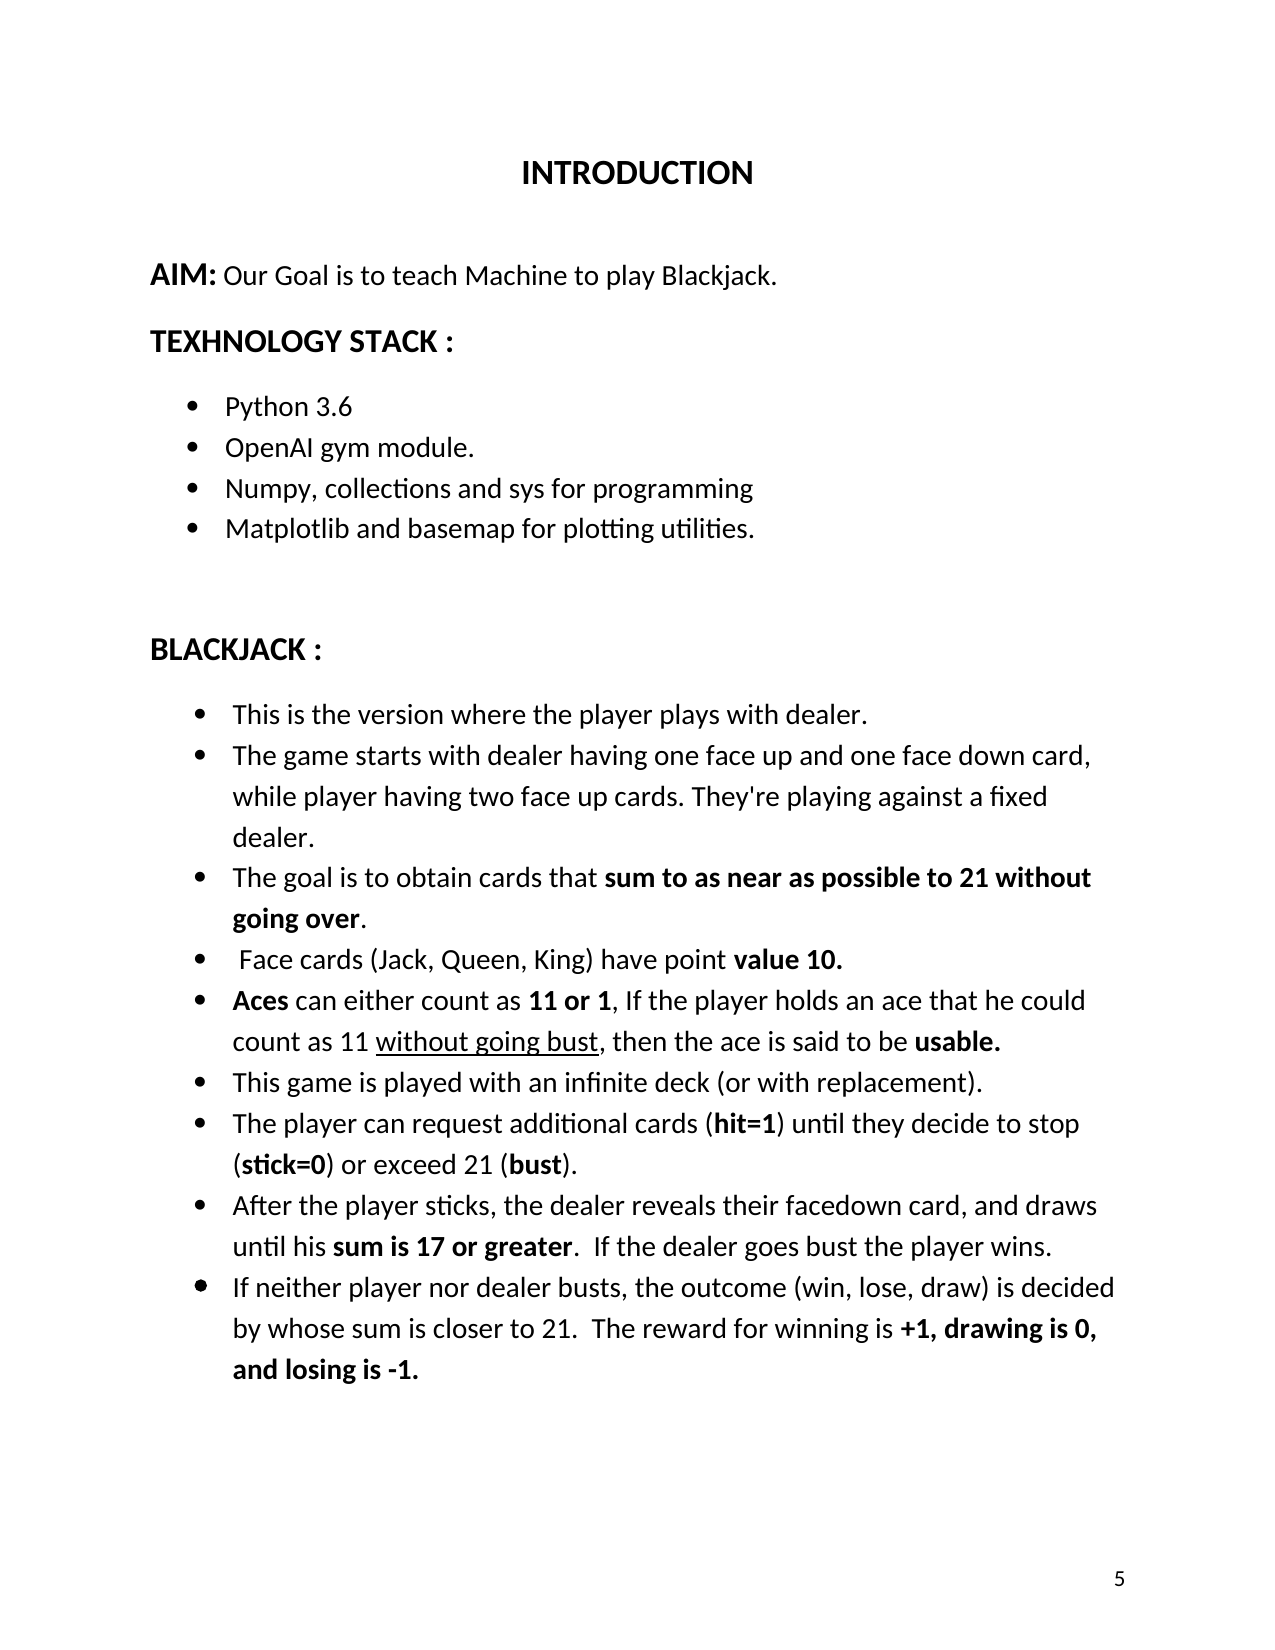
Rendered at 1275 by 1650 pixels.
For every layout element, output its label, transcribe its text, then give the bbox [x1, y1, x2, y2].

list This game is played with an infinite deck (or with replacement). [195, 1064, 1125, 1100]
subtitle INTRODUCTION [150, 150, 1125, 193]
text BLACKJACK : [150, 628, 1125, 669]
list Matplotlib and basemap for plotting utilities. [187, 511, 1125, 546]
list Python 3.6 [187, 388, 1125, 423]
list After the player sticks, the dealer reveals their facedown card, and draws until his sum is 17 or greater. If the dealer goes bust the player wins. [195, 1187, 1125, 1264]
list Face cards (Jack, Queen, King) have point value 10. [195, 941, 1125, 977]
list If neither player nor dealer busts, the outcome (win, lose, draw) is decided by whose sum is closer to 21. The reward for winning is +1, drawing is 0, and losing is -1. [195, 1269, 1125, 1386]
list Aces can either count as 11 or 1, If the player holds an ace that he could count as 11 without going bust, then the ace is said to be usable. [195, 982, 1125, 1059]
list OpenAI gym module. [187, 429, 1125, 464]
text AIM: Our Goal is to teach Machine to play Blackjack. [150, 253, 1125, 293]
list Numpy, collections and sys for programming [187, 470, 1125, 505]
list The goal is to obtain cards that sum to as near as possible to 21 without going over. [195, 859, 1125, 936]
list This is the version where the player plays with dealer. [195, 696, 1125, 731]
text TEXHNOLOGY STACK : [150, 320, 1125, 361]
list The game starts with dealer having one face up and one face down card, while player having two face up cards. They're playing against a fixed dealer. [195, 737, 1125, 854]
list The player can request additional cards (hit=1) until they decide to stop (stick=0) or exceed 21 (bust). [195, 1105, 1125, 1182]
